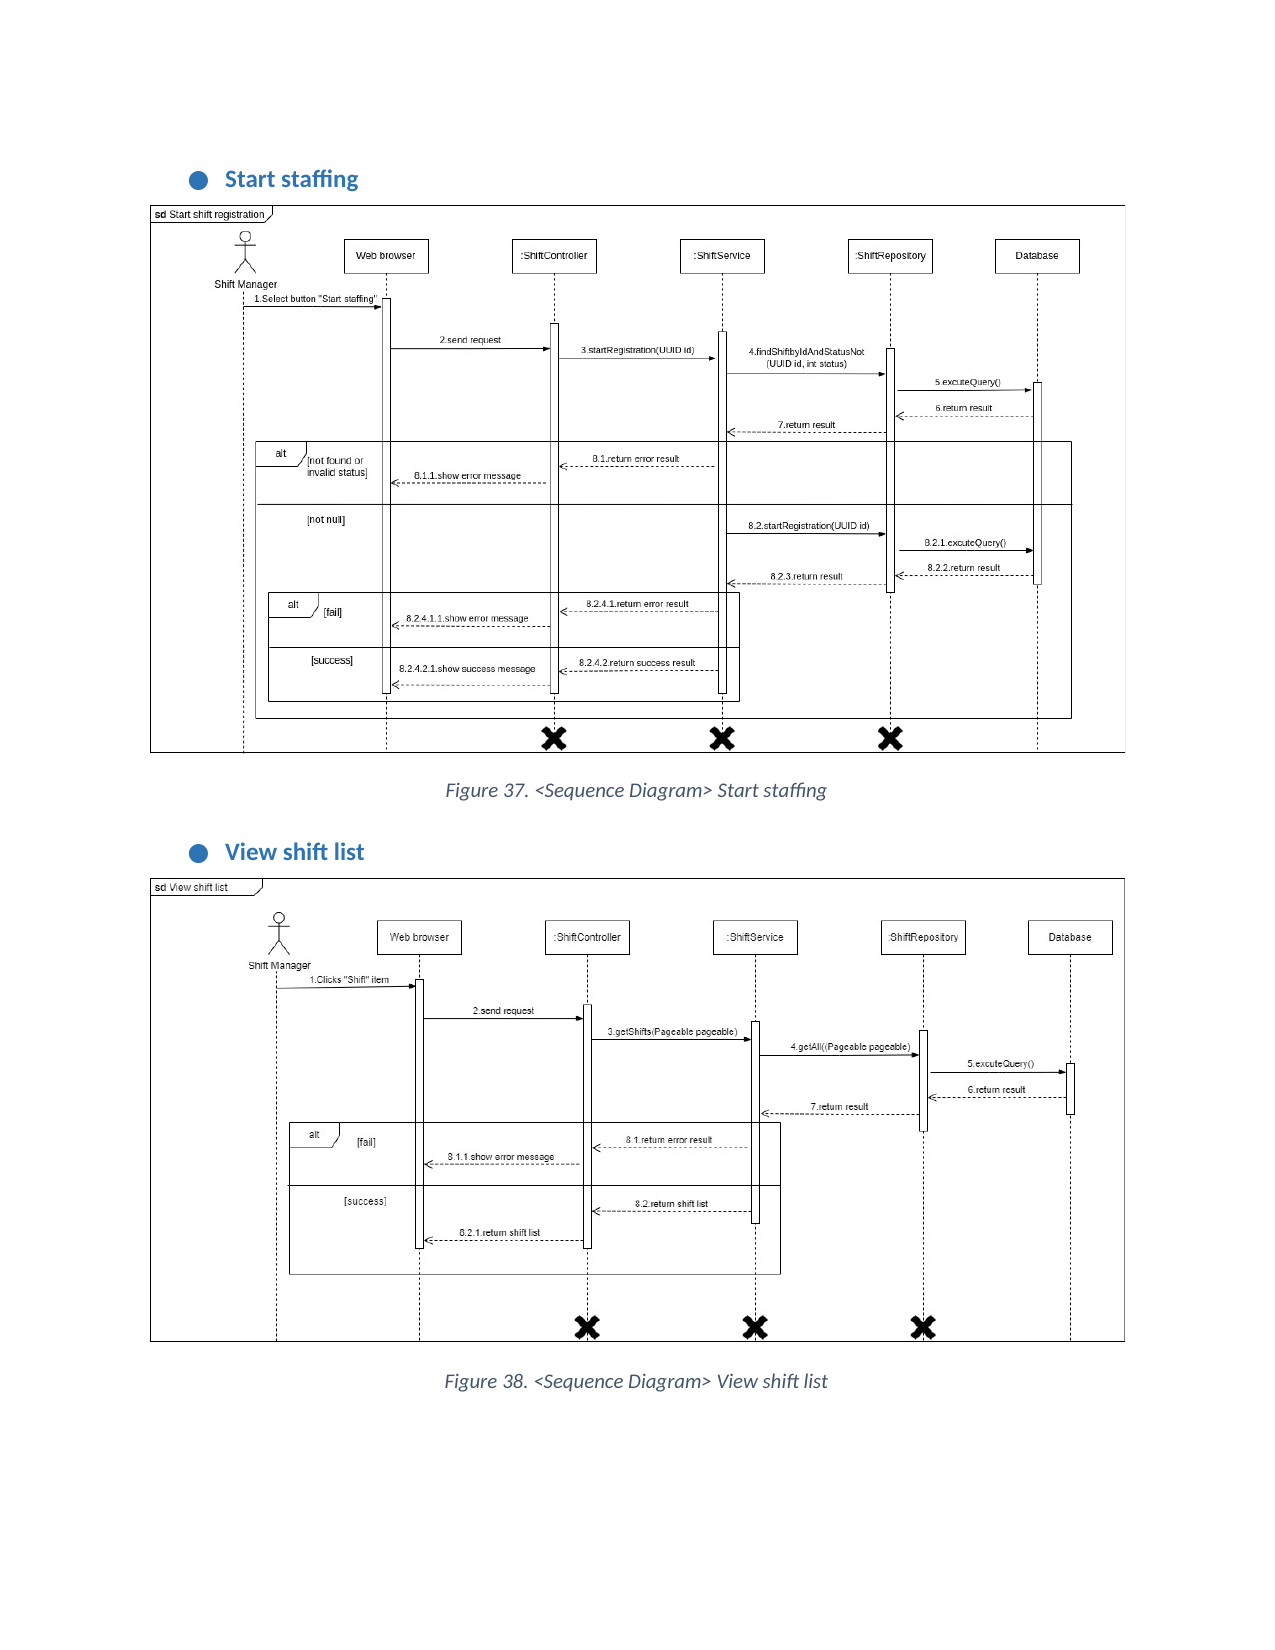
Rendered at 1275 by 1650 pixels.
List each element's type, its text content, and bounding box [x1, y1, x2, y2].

subtitle View shift list [187, 823, 1125, 875]
subtitle Start staffing [187, 150, 1125, 201]
picture [150, 205, 1125, 759]
picture [150, 878, 1125, 1348]
